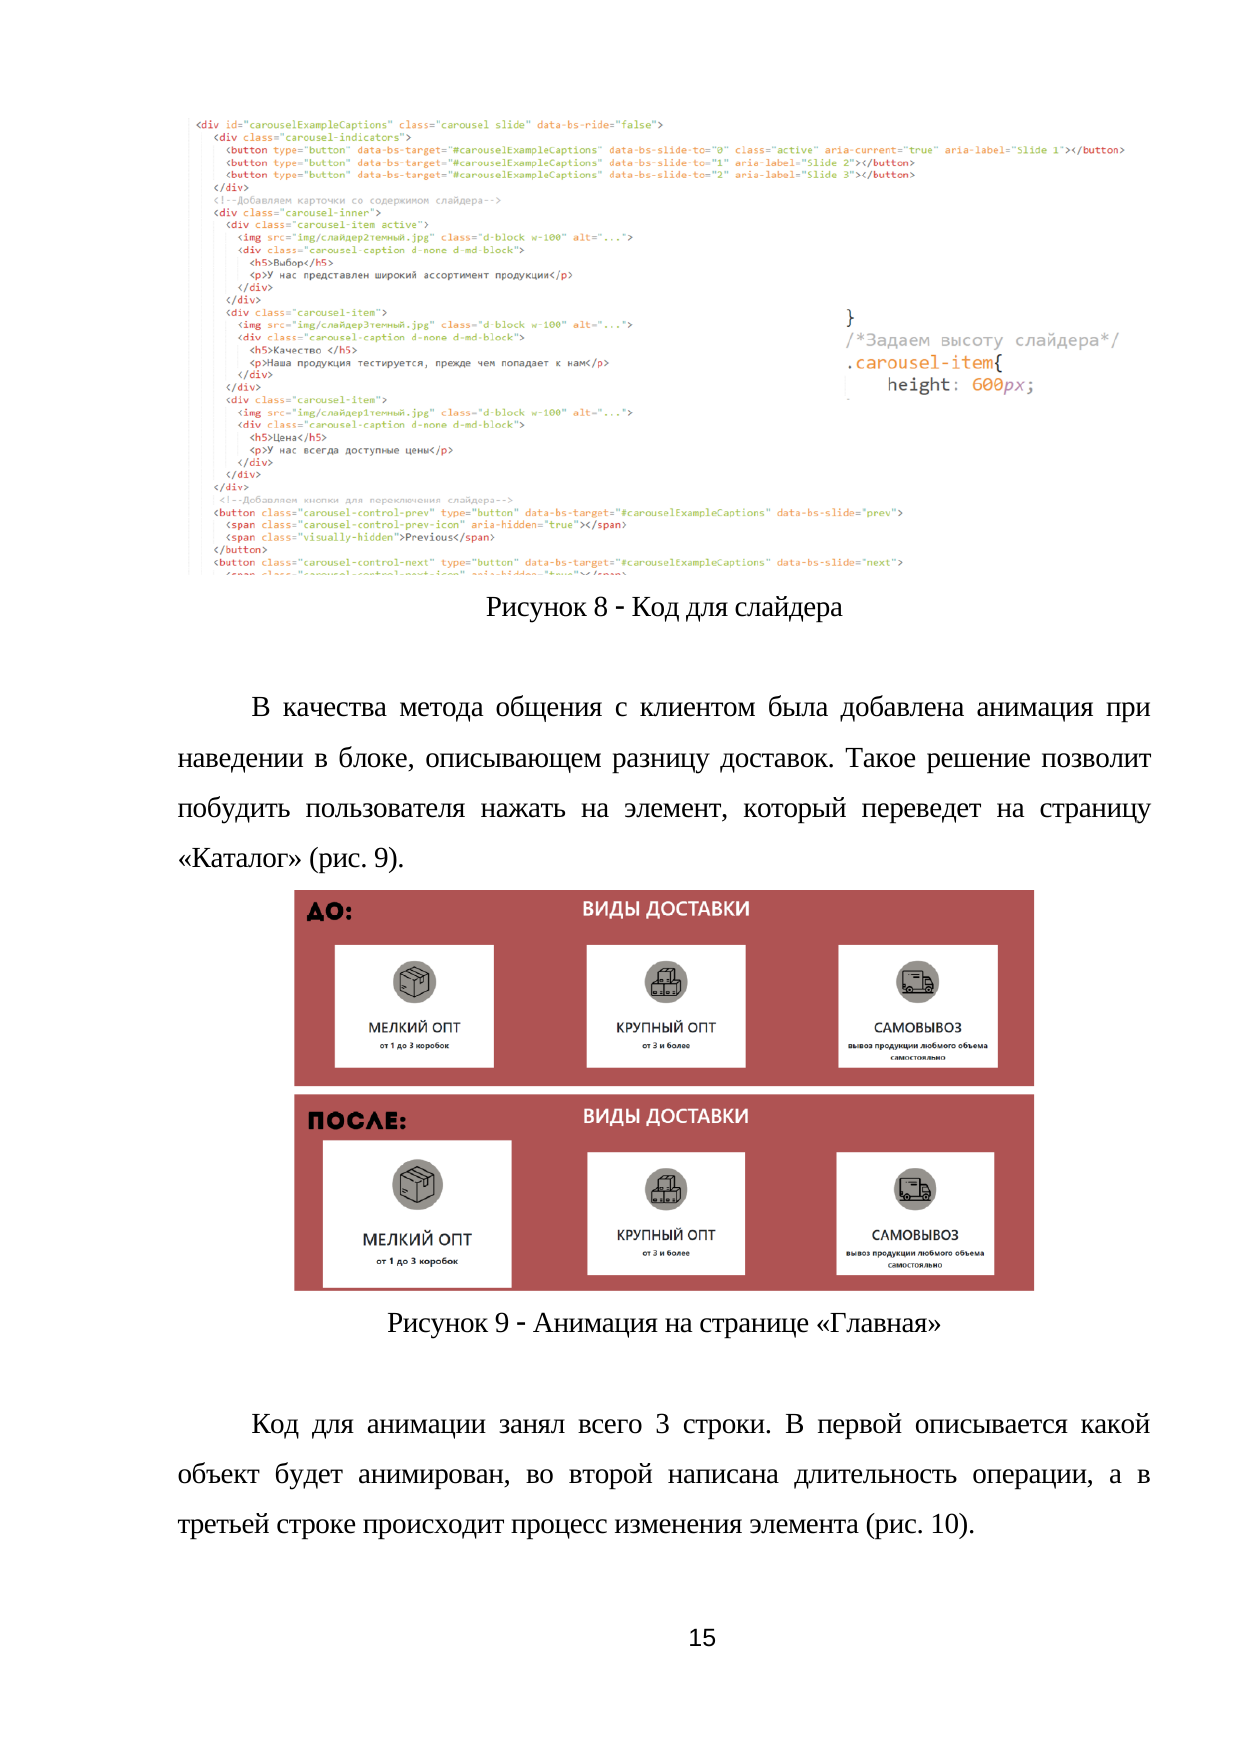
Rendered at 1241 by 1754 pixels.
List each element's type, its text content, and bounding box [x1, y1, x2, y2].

text Код для анимации занял всего 3 строки. В первой описывается какой объект будет анимирован, во второй написана длительность операции, а в третьей строке происходит процесс изменения элемента (рис. 10). [177, 1406, 1152, 1540]
text Рисунок 9 Анимация на странице «Главная» [177, 1305, 1152, 1339]
text В качества метода общения с клиентом была добавлена анимация при наведении в блоке, описывающем разницу доставок. Такое решение позволит побудить пользователя нажать на элемент, который переведет на страницу «Каталог» (рис. 9). [177, 689, 1152, 874]
text Рисунок 8 Код для слайдера [177, 589, 1152, 622]
